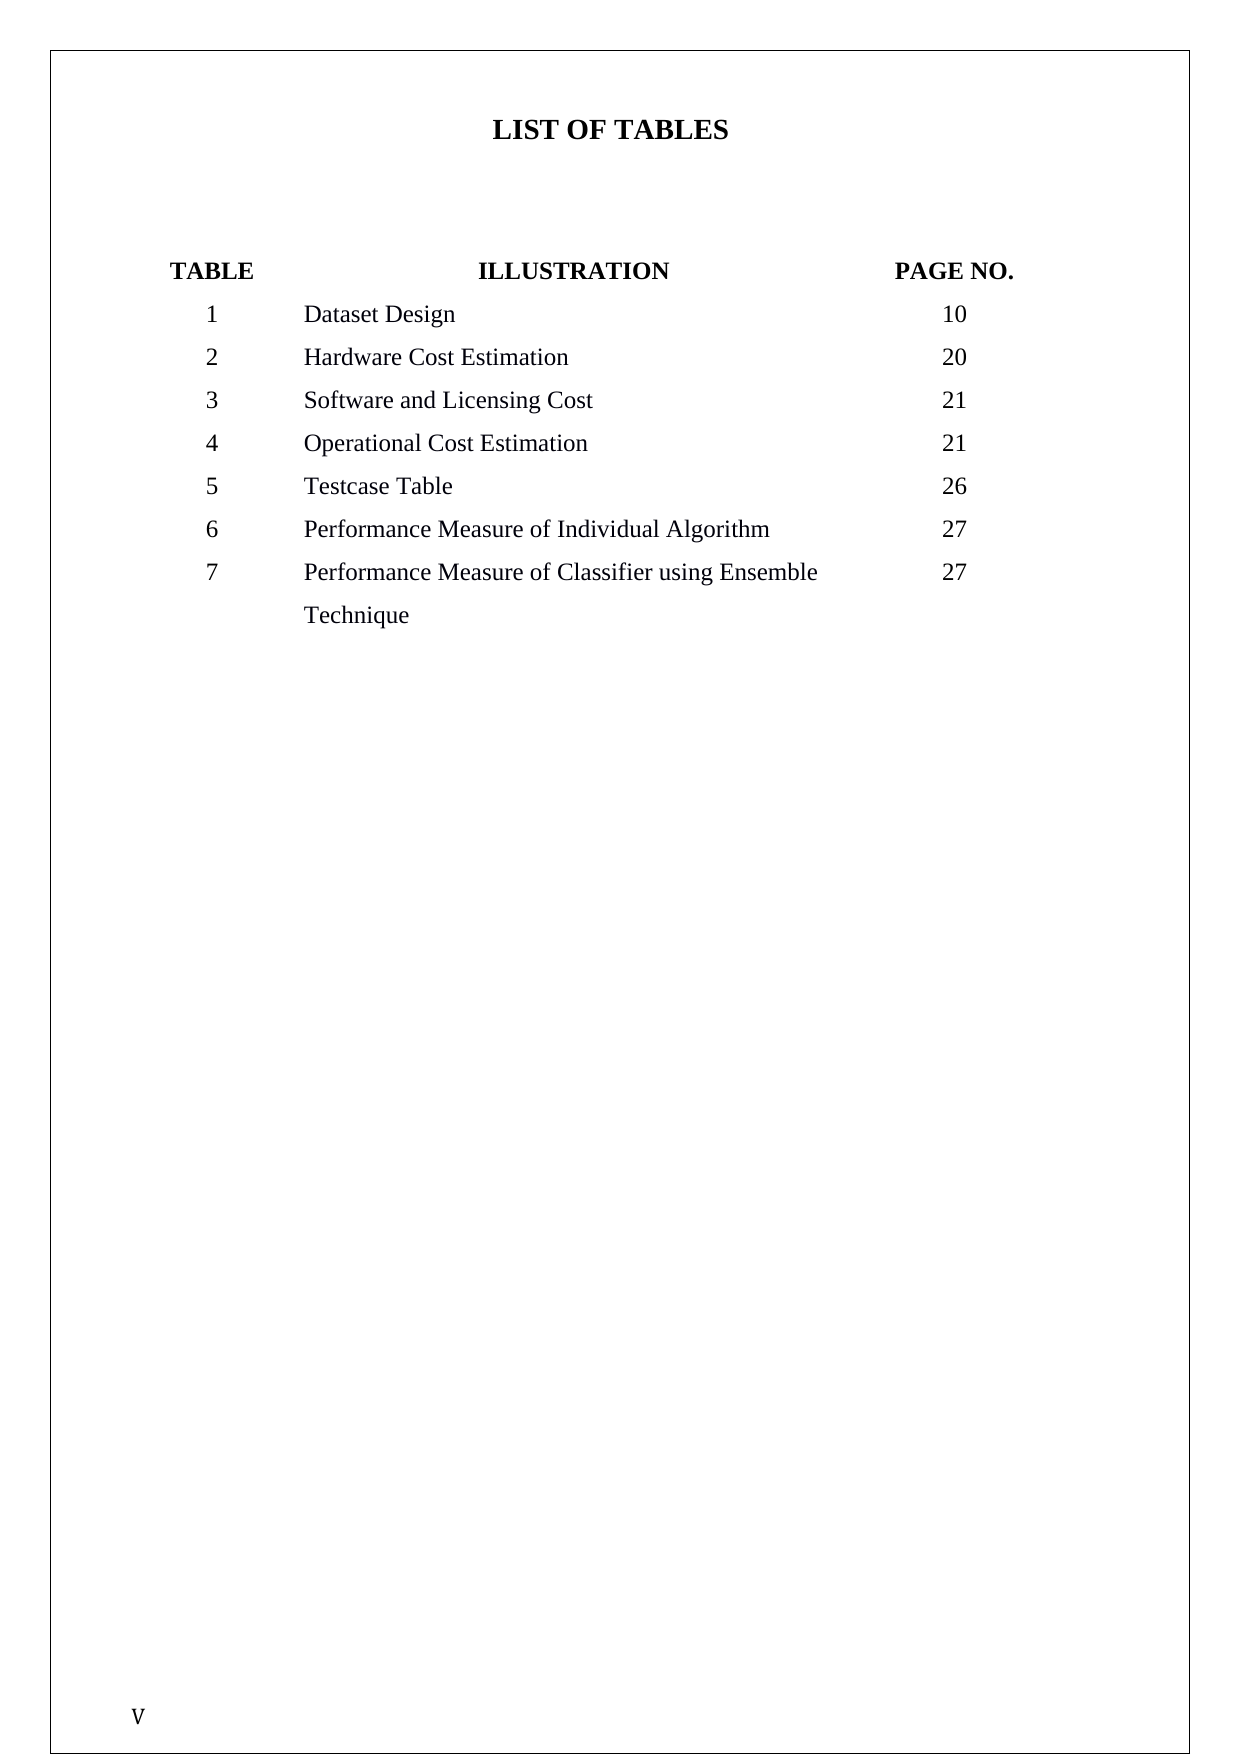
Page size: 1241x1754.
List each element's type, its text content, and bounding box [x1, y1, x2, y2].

table_cell Performance Measure of Individual Algorithm [293, 514, 855, 557]
table_cell 2 [131, 342, 292, 385]
table_cell 7 [131, 558, 292, 643]
table_header TABLE [131, 256, 292, 299]
table_header PAGE NO. [855, 256, 1054, 299]
table_cell Testcase Table [293, 471, 855, 514]
table_cell 20 [855, 342, 1054, 385]
table_cell Hardware Cost Estimation [293, 342, 855, 385]
table_cell 21 [855, 385, 1054, 428]
table_cell 26 [855, 471, 1054, 514]
table_cell 5 [131, 471, 292, 514]
table_cell Performance Measure of Classifier using Ensemble Technique [293, 558, 855, 643]
table_cell 6 [131, 514, 292, 557]
table_cell Operational Cost Estimation [293, 428, 855, 471]
table_cell 21 [855, 428, 1054, 471]
table_cell 27 [855, 514, 1054, 557]
table_cell 3 [131, 385, 292, 428]
table_cell Software and Licensing Cost [293, 385, 855, 428]
text LIST OF TABLES [131, 112, 1090, 146]
table_header ILLUSTRATION [293, 256, 855, 299]
table_cell 27 [855, 558, 1054, 643]
table_cell 1 [131, 299, 292, 342]
table_cell Dataset Design [293, 299, 855, 342]
table_cell 10 [855, 299, 1054, 342]
table_cell 4 [131, 428, 292, 471]
